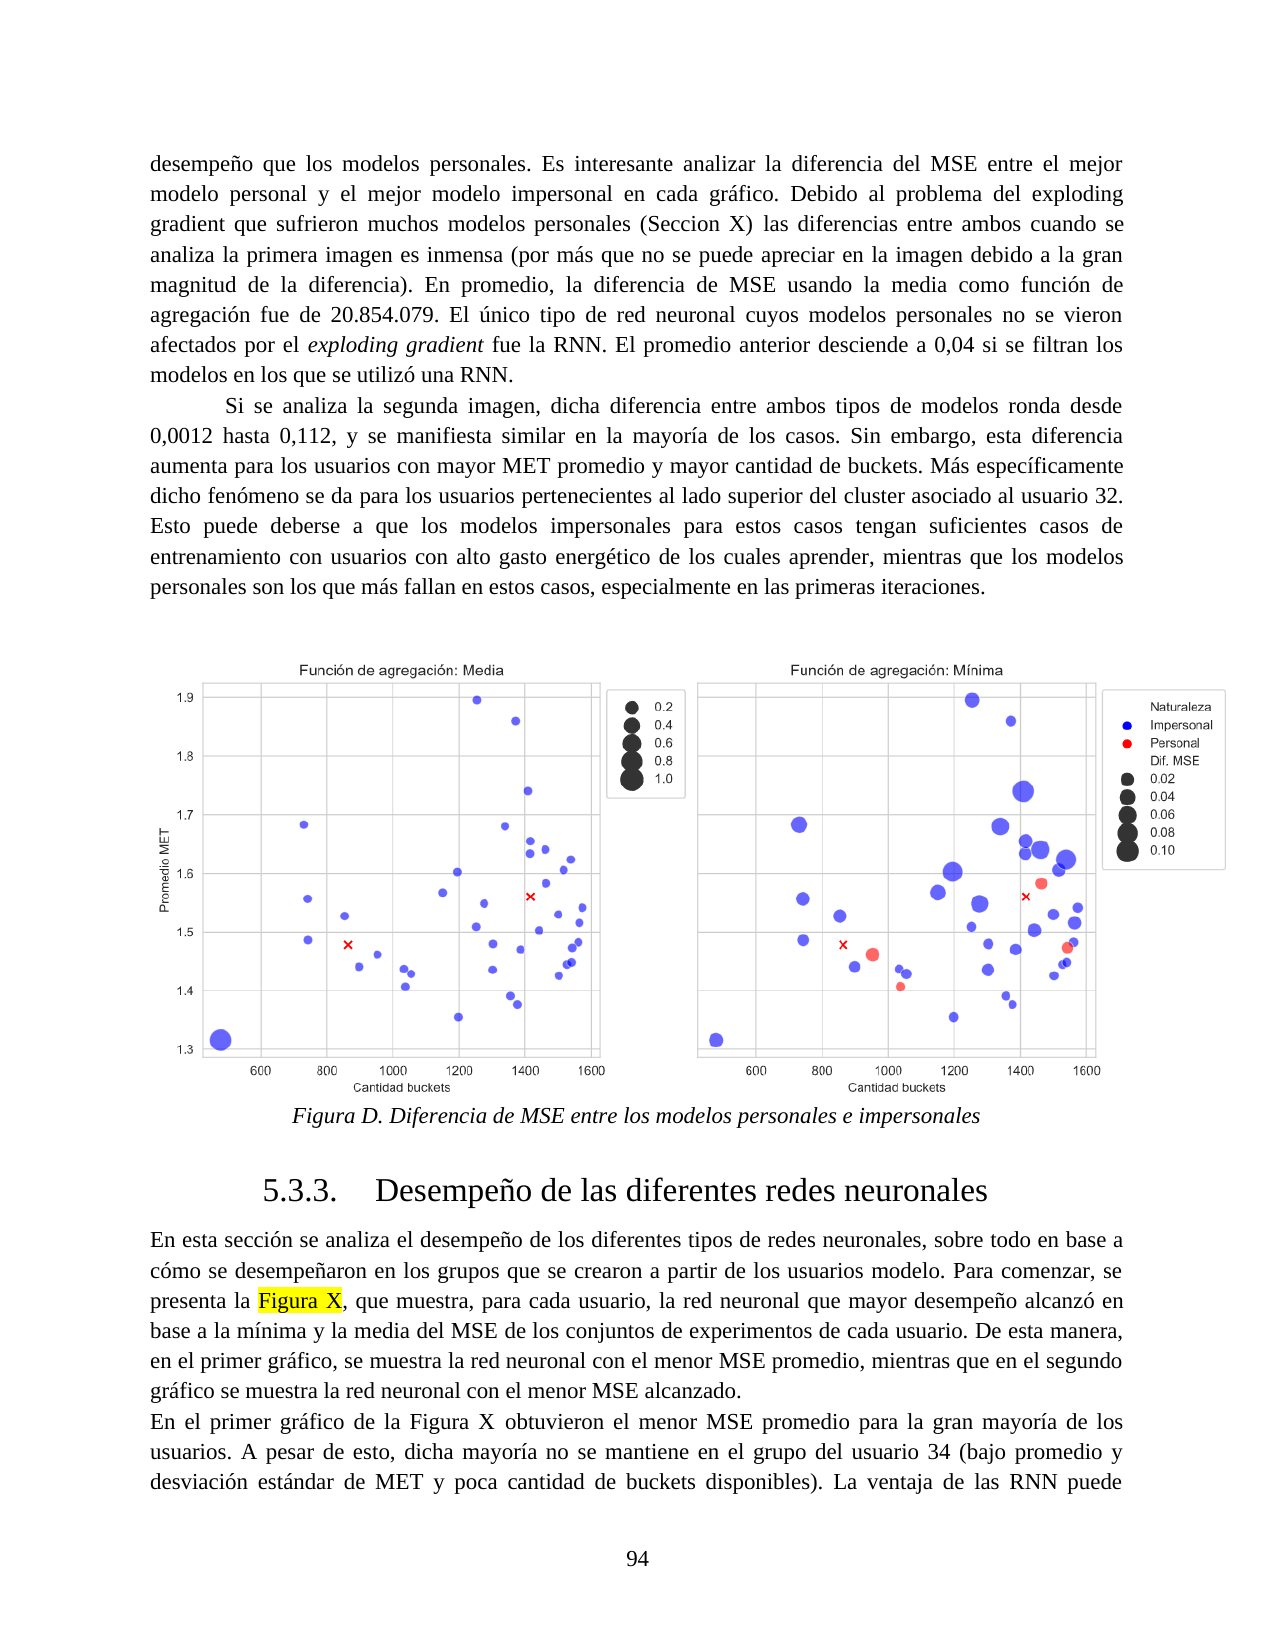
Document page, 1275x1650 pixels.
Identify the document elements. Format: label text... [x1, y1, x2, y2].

text En esta sección se analiza el desempeño de los diferentes tipos de redes neuronales, sobre todo en base a cómo se desempeñaron en los grupos que se crearon a partir de los usuarios modelo. Para comenzar, se presenta la Figura X, que muestra, para cada usuario, la red neuronal que mayor desempeño alcanzó en base a la mínima y la media del MSE de los conjuntos de experimentos de cada usuario. De esta manera, en el primer gráfico, se muestra la red neuronal con el menor MSE promedio, mientras que en el segundo gráfico se muestra la red neuronal con el menor MSE alcanzado. [150, 1227, 1125, 1317]
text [150, 150, 1125, 388]
text Si se analiza la segunda imagen, dicha diferencia entre ambos tipos de modelos ronda desde 0,0012 hasta 0,112, y se manifiesta similar en la mayoría de los casos. Sin embargo, esta diferencia aumenta para los usuarios con mayor MET promedio y mayor cantidad de buckets. Más específicamente dicho fenómeno se da para los usuarios pertenecientes al lado superior del cluster asociado al usuario 32. Esto puede deberse a que los modelos impersonales para estos casos tengan suficientes casos de entrenamiento con usuarios con alto gasto energético de los cuales aprender, mientras que los modelos personales son los que más fallan en estos casos, especialmente en las primeras iteraciones. [150, 392, 1125, 599]
text Figura D. Diferencia de MSE entre los modelos personales e impersonales [150, 1102, 1125, 1128]
subtitle Desempeño de las diferentes redes neuronales [337, 1170, 1125, 1208]
picture [150, 655, 1234, 1102]
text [150, 1408, 1125, 1494]
